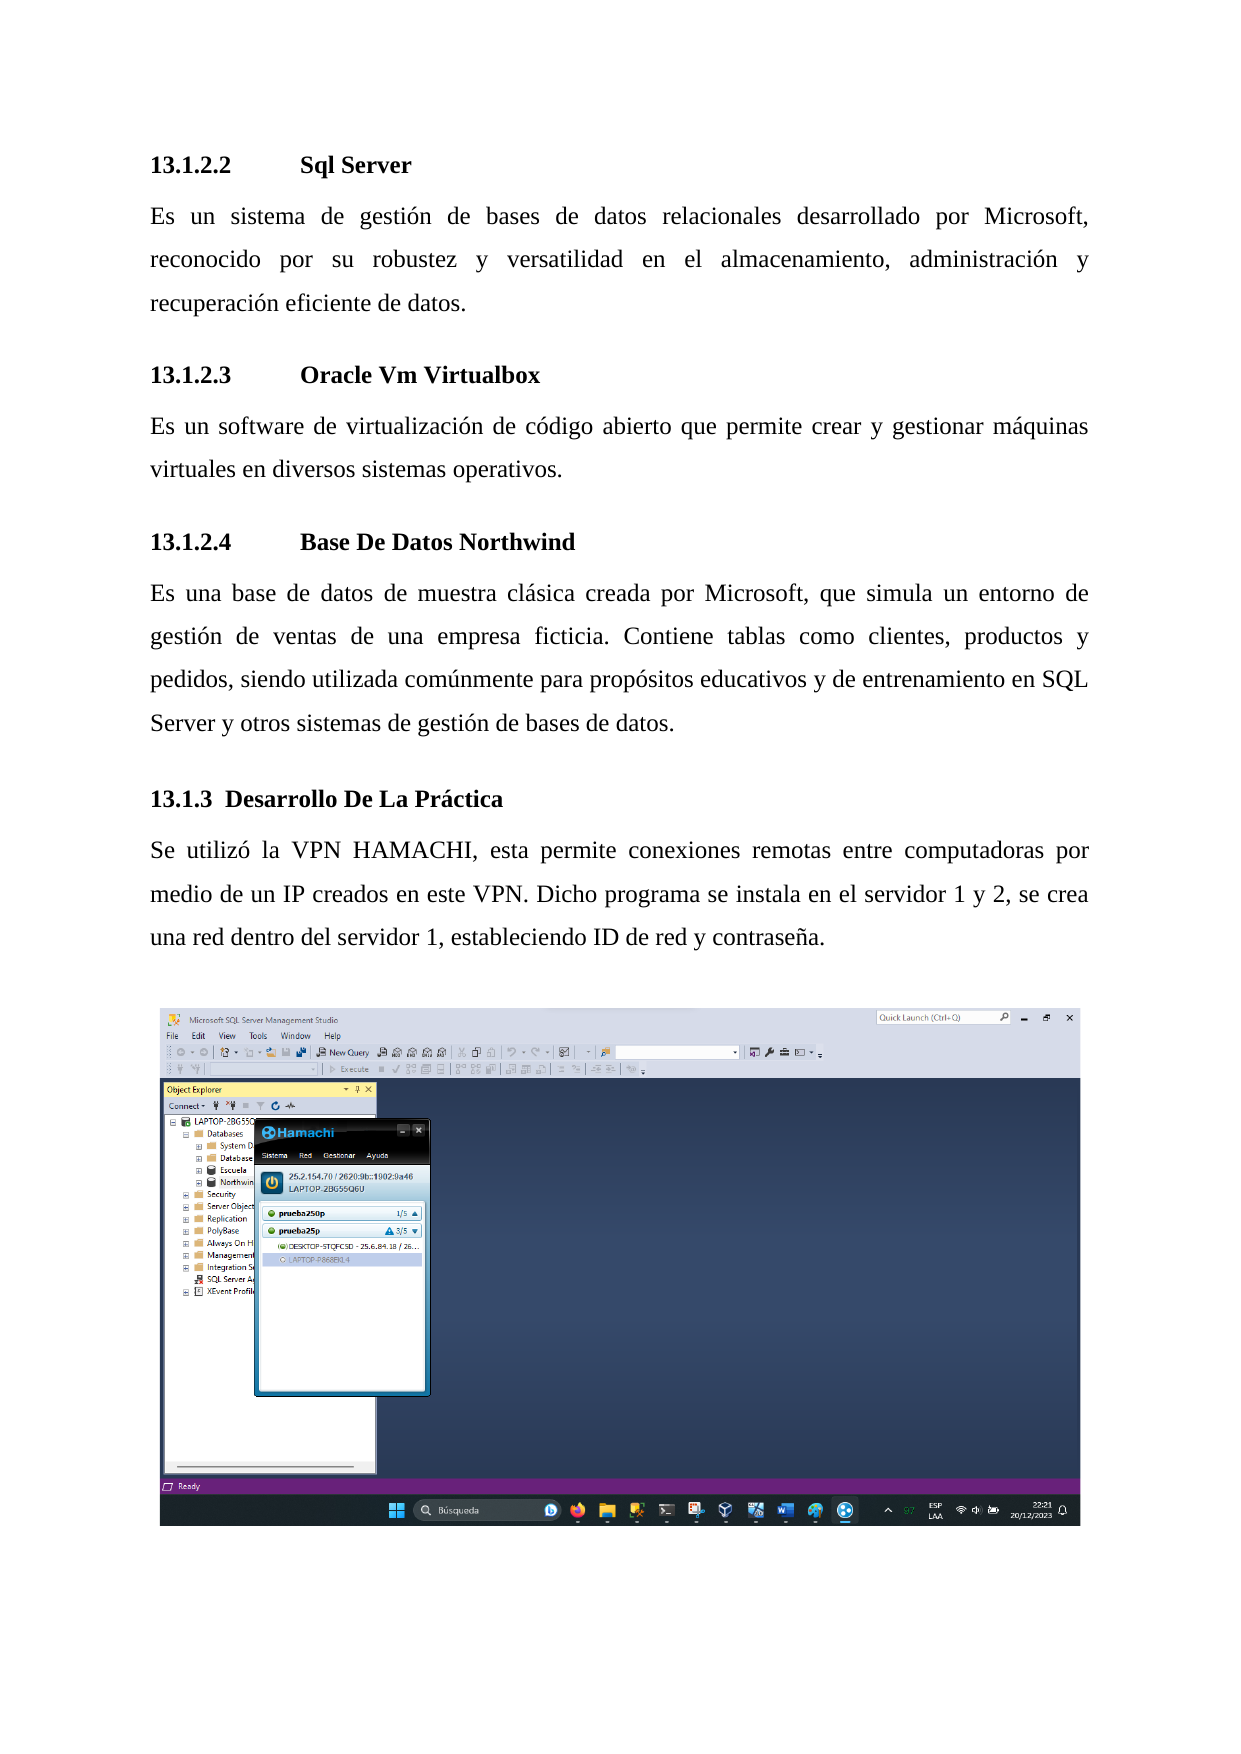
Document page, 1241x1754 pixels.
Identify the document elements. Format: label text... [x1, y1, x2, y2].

subtitle Desarrollo De La Práctica [150, 784, 1090, 813]
text Es un sistema de gestión de bases de datos relacionales desarrollado por Microsoft, reconocido por su robustez y versatilidad en el almacenamiento, administración y recuperación eficiente de datos. [150, 201, 1090, 316]
text Es una base de datos de muestra clásica creada por Microsoft, que simula un entorno de gestión de ventas de una empresa ficticia. Contiene tablas como clientes, productos y pedidos, siendo utilizada comúnmente para propósitos educativos y de entrenamiento en SQL Server y otros sistemas de gestión de bases de datos. [150, 578, 1090, 736]
text Es un software de virtualización de código abierto que permite crear y gestionar máquinas virtuales en diversos sistemas operativos. [150, 411, 1090, 483]
picture [159, 1008, 1081, 1526]
subtitle Base De Datos Northwind [150, 527, 1090, 556]
subtitle Oracle Vm Virtualbox [150, 360, 1090, 389]
text Se utilizó la VPN HAMACHI, esta permite conexiones remotas entre computadoras por medio de un IP creados en este VPN. Dicho programa se instala en el servidor 1 y 2, se crea una red dentro del servidor 1, estableciendo ID de red y contraseña. [150, 836, 1090, 951]
subtitle Sql Server [150, 150, 1090, 179]
